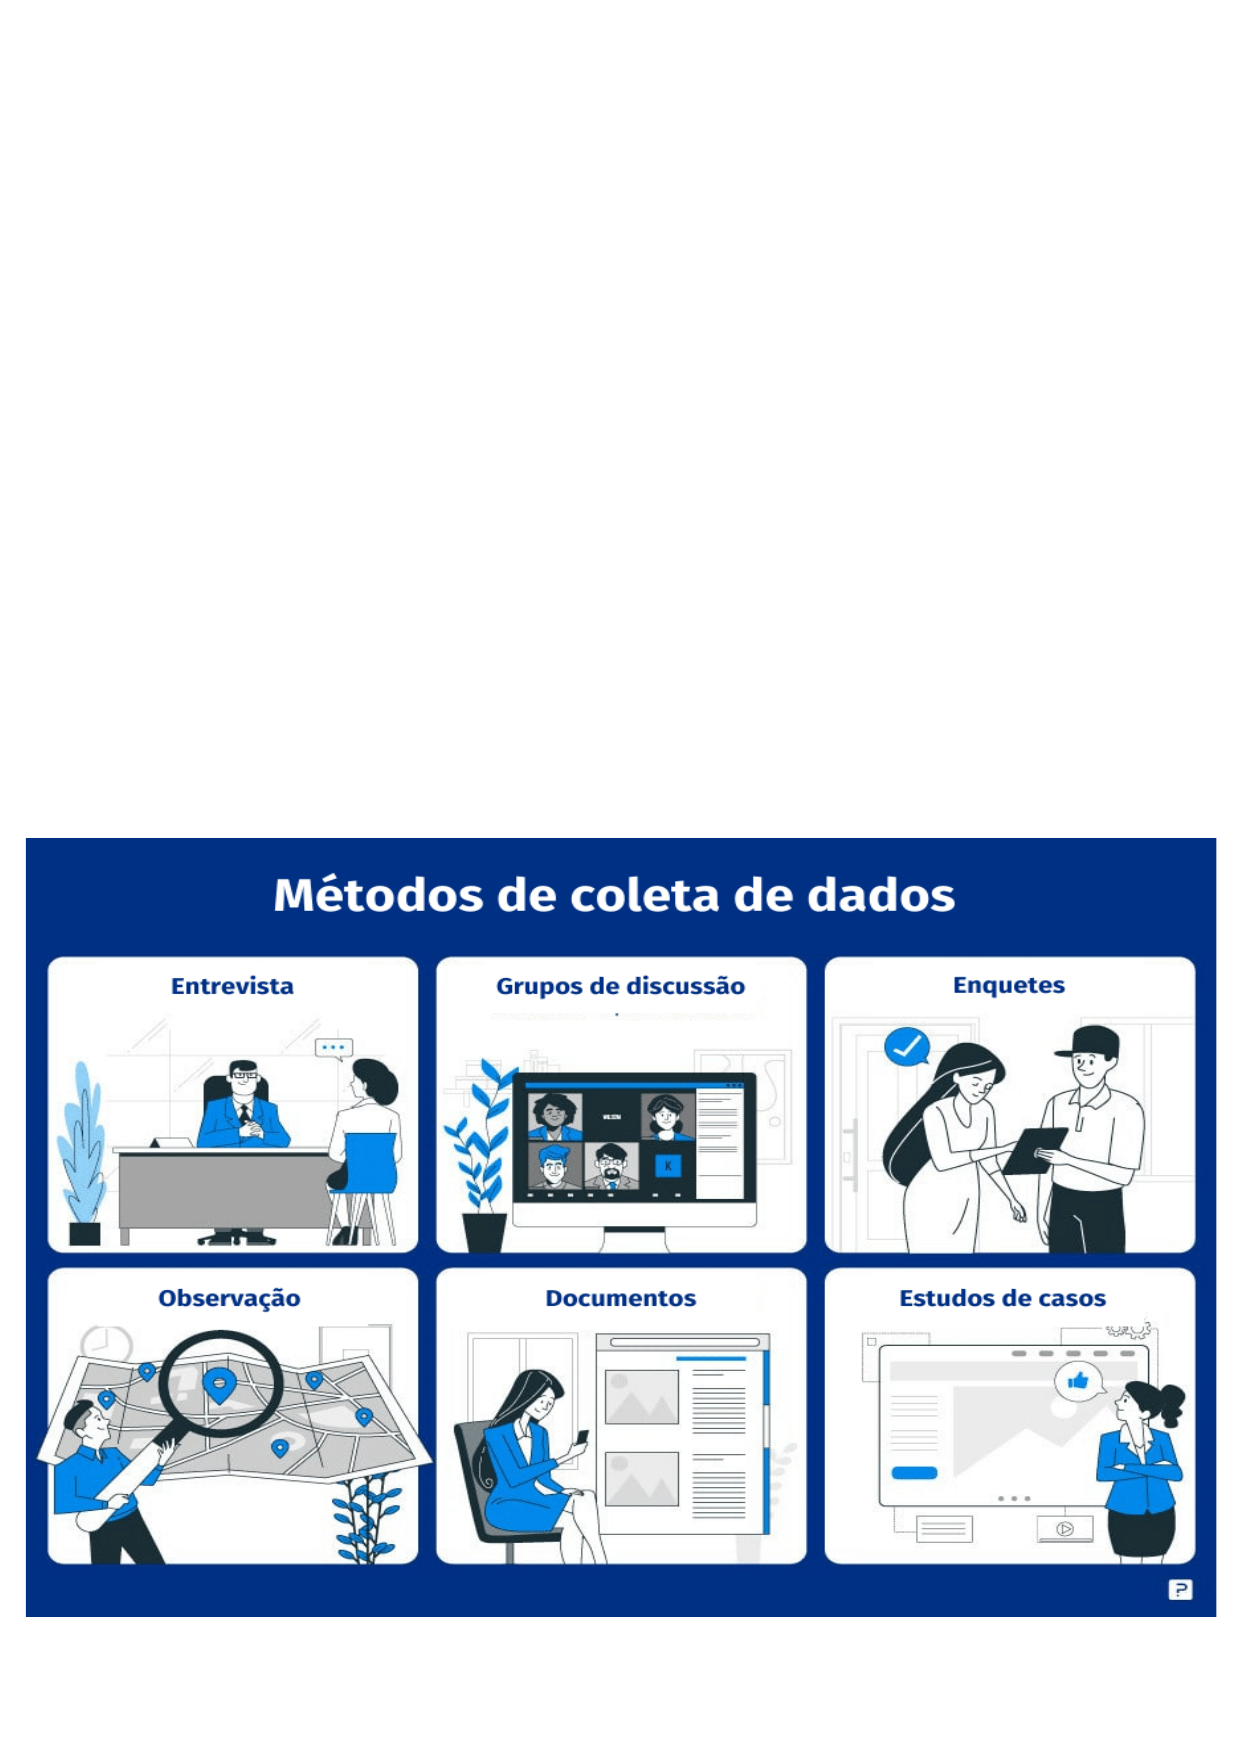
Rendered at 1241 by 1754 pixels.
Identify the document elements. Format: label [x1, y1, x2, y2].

picture [25, 838, 1217, 1617]
